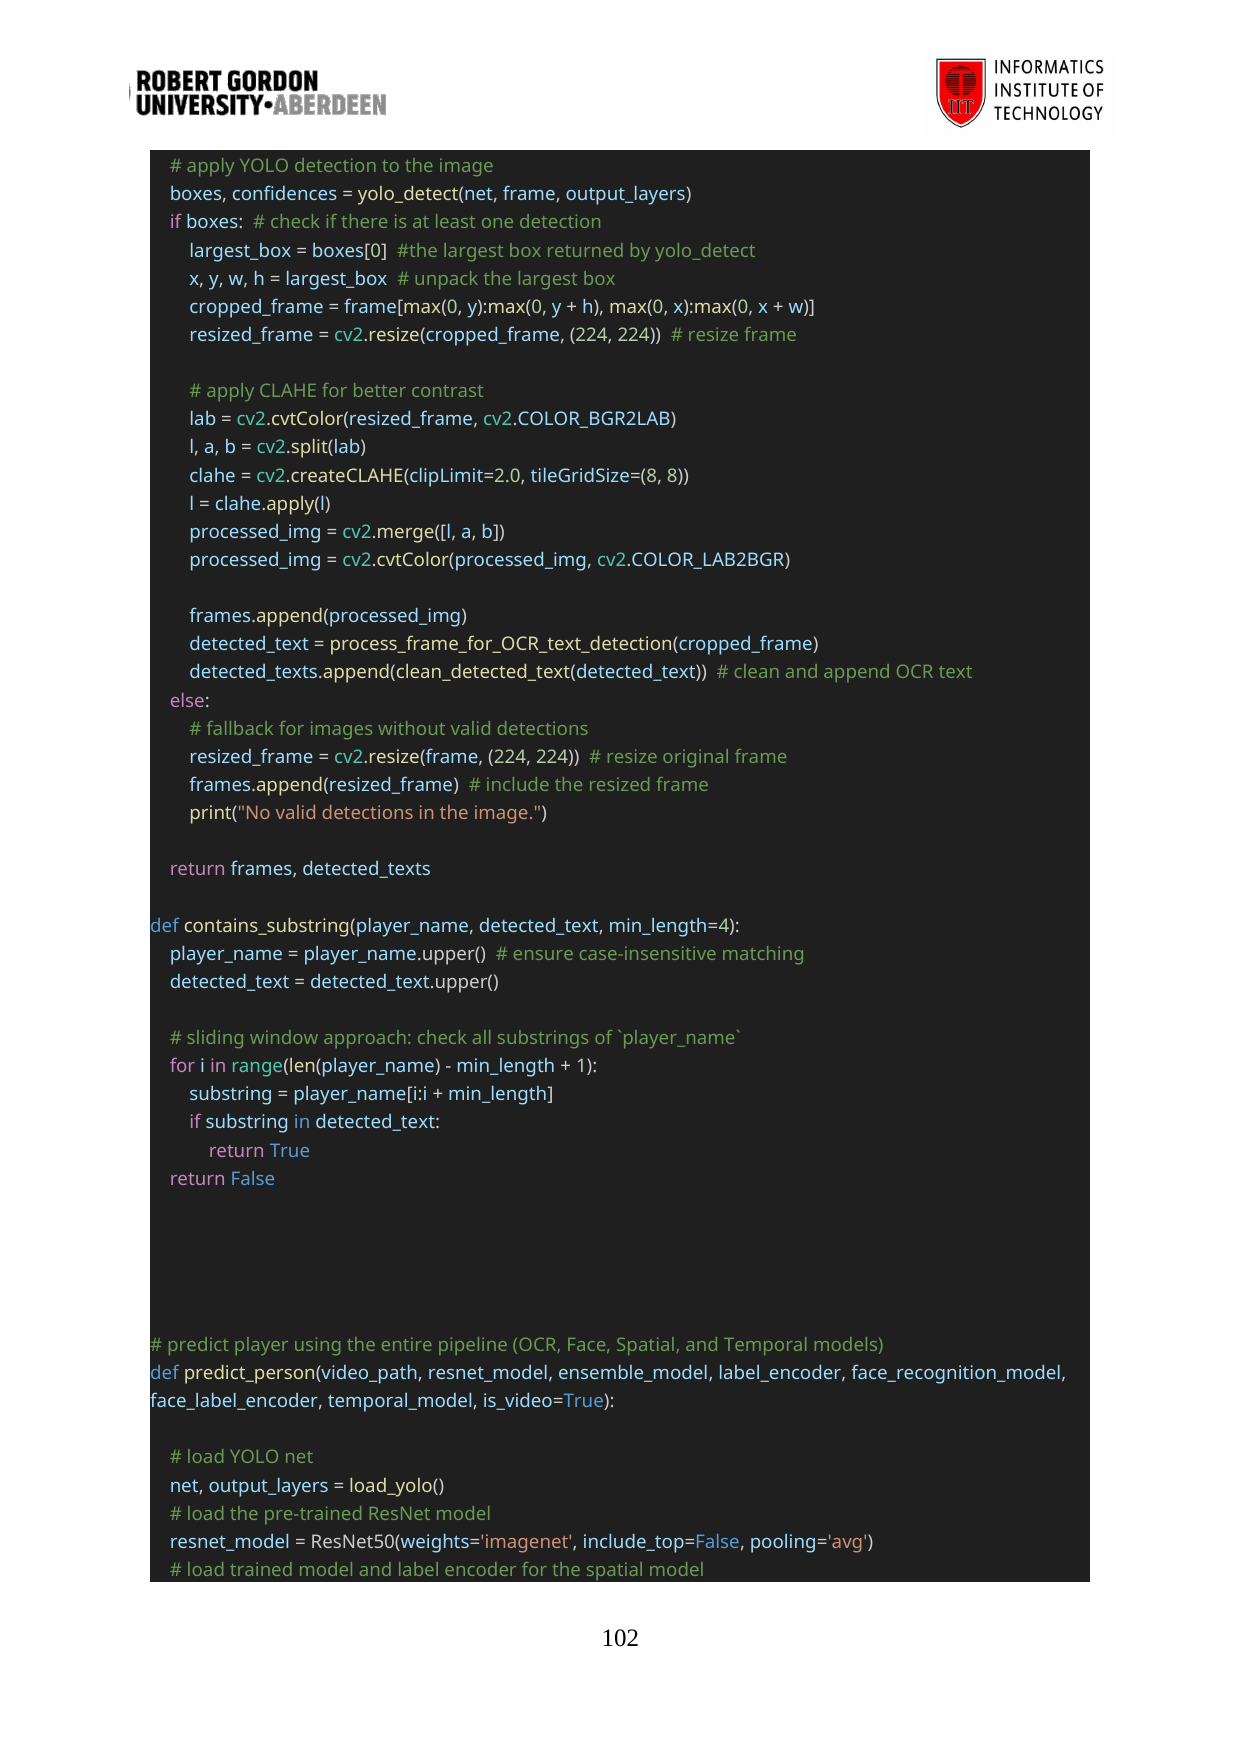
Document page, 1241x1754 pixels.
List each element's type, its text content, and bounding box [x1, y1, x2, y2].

text detected_text = detected_text.upper() [150, 966, 1090, 994]
text processed_img = cv2.cvtColor(processed_img, cv2.COLOR_LAB2BGR) [150, 544, 1090, 572]
text print("No valid detections in the image.") [150, 797, 1090, 825]
text largest_box = boxes[0] #the largest box returned by yolo_detect [150, 234, 1090, 262]
text return False [150, 1162, 1090, 1191]
text # load the pre-trained ResNet model [150, 1497, 1090, 1526]
text # fallback for images without valid detections [150, 712, 1090, 741]
text frames.append(processed_img) [150, 600, 1090, 628]
text # apply YOLO detection to the image [150, 150, 1090, 178]
text for i in range(len(player_name) - min_length + 1): [150, 1050, 1090, 1078]
text resized_frame = cv2.resize(cropped_frame, (224, 224)) # resize frame [150, 319, 1090, 347]
text player_name = player_name.upper() # ensure case-insensitive matching [150, 937, 1090, 966]
text def predict_person(video_path, resnet_model, ensemble_model, label_encoder, face_recognition_model, face_label_encoder, temporal_model, is_video=True): [150, 1357, 1090, 1413]
text boxes, confidences = yolo_detect(net, frame, output_layers) [150, 178, 1090, 206]
text return frames, detected_texts [150, 853, 1090, 881]
text cropped_frame = frame[max(0, y):max(0, y + h), max(0, x):max(0, x + w)] [150, 291, 1090, 319]
text # load trained model and label encoder for the spatial model [150, 1554, 1090, 1582]
text # predict player using the entire pipeline (OCR, Face, Spatial, and Temporal models) [150, 1329, 1090, 1357]
picture [922, 56, 1117, 136]
text x, y, w, h = largest_box # unpack the largest box [150, 262, 1090, 291]
text processed_img = cv2.merge([l, a, b]) [150, 516, 1090, 544]
text frames.append(resized_frame) # include the resized frame [150, 769, 1090, 797]
text lab = cv2.cvtColor(resized_frame, cv2.COLOR_BGR2LAB) [150, 403, 1090, 431]
text if boxes: # check if there is at least one detection [150, 206, 1090, 234]
text detected_text = process_frame_for_OCR_text_detection(cropped_frame) [150, 628, 1090, 656]
text # sliding window approach: check all substrings of `player_name` [150, 1022, 1090, 1050]
text substring = player_name[i:i + min_length] [150, 1078, 1090, 1106]
text clahe = cv2.createCLAHE(clipLimit=2.0, tileGridSize=(8, 8)) [150, 459, 1090, 487]
text net, output_layers = load_yolo() [150, 1469, 1090, 1497]
text # apply CLAHE for better contrast [150, 375, 1090, 403]
text resnet_model = ResNet50(weights='imagenet', include_top=False, pooling='avg') [150, 1526, 1090, 1554]
text resized_frame = cv2.resize(frame, (224, 224)) # resize original frame [150, 741, 1090, 769]
text l, a, b = cv2.split(lab) [150, 431, 1090, 459]
text detected_texts.append(clean_detected_text(detected_text)) # clean and append OCR text [150, 656, 1090, 684]
text if substring in detected_text: [150, 1106, 1090, 1134]
text def contains_substring(player_name, detected_text, min_length=4): [150, 909, 1090, 937]
text else: [150, 684, 1090, 712]
picture [129, 53, 400, 122]
text l = clahe.apply(l) [150, 487, 1090, 516]
text return True [150, 1134, 1090, 1162]
text # load YOLO net [150, 1441, 1090, 1469]
